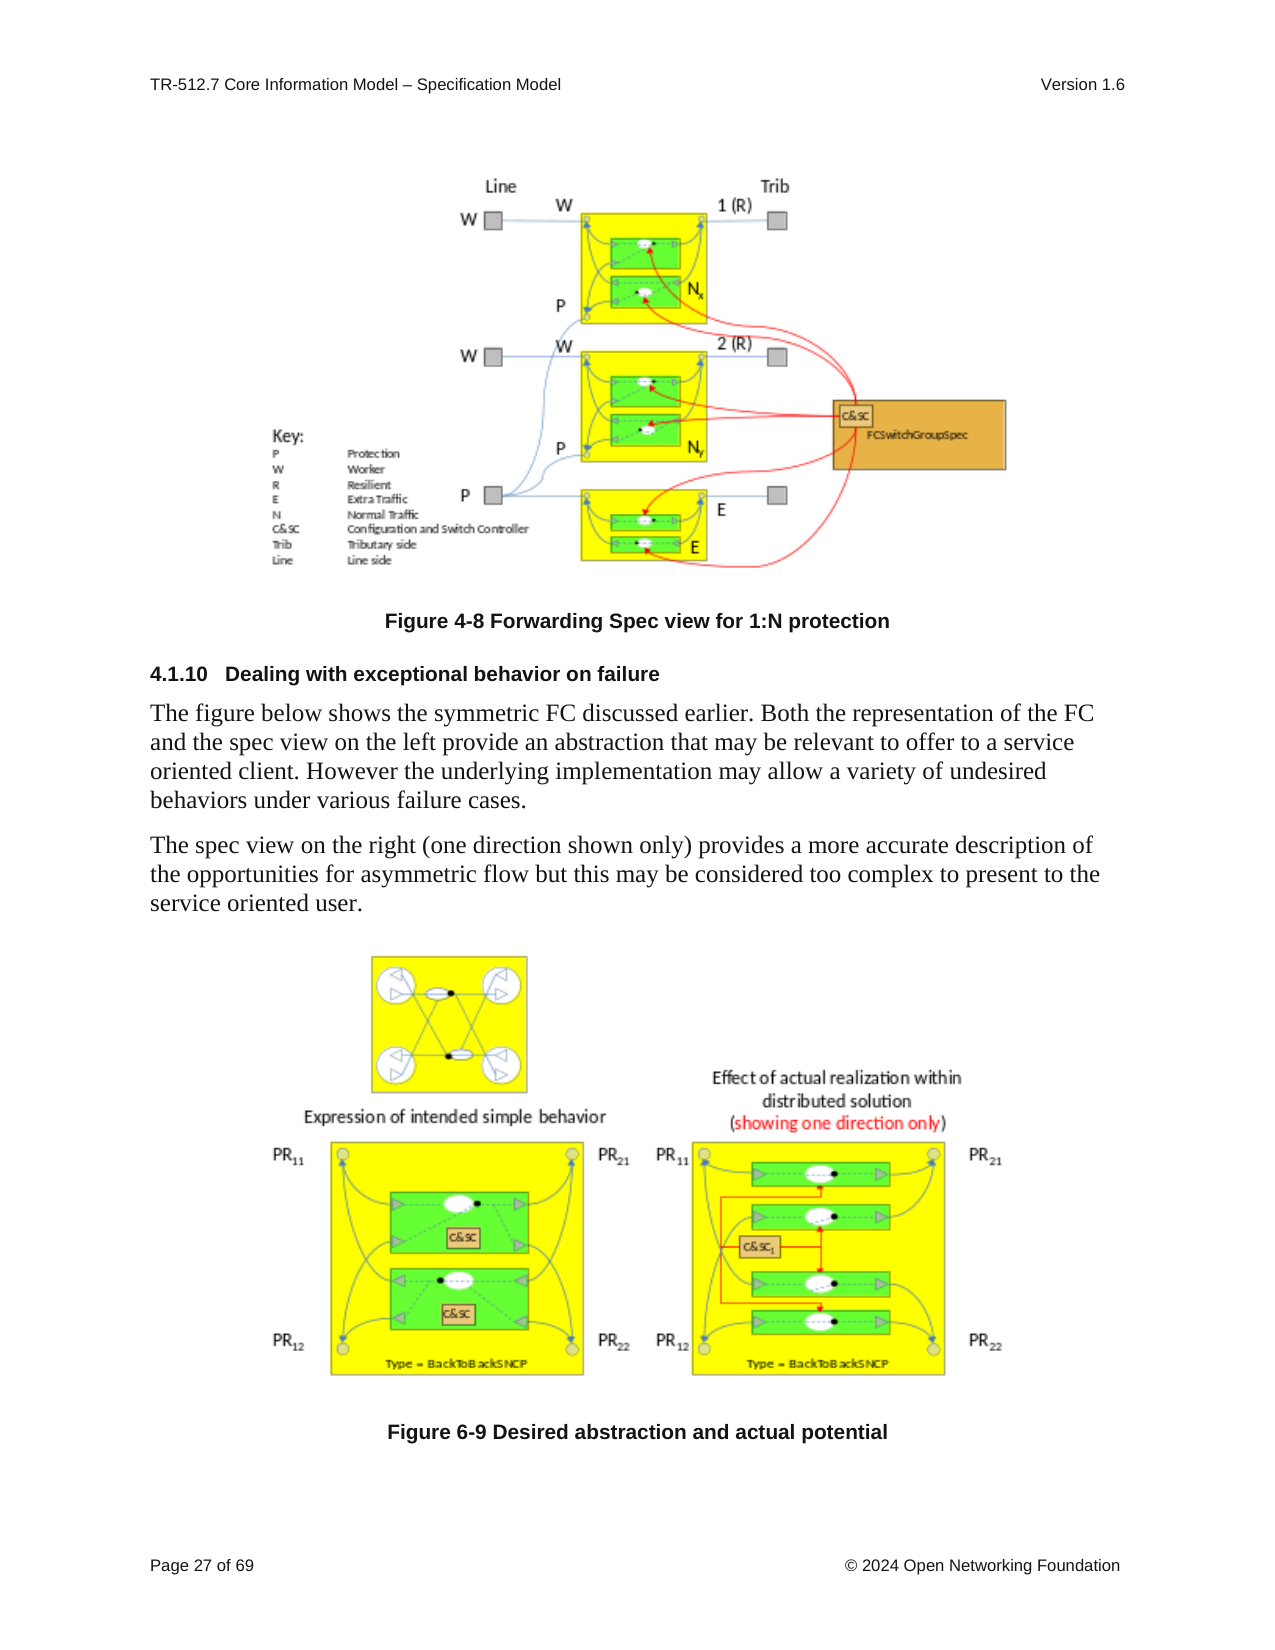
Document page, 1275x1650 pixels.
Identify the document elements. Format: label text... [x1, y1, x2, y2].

text The spec view on the right (one direction shown only) provides a more accurate description of the opportunities for asymmetric flow but this may be considered too complex to present to the service oriented user. [150, 830, 1125, 916]
subtitle Dealing with exceptional behavior on failure [150, 662, 1125, 686]
text The figure below shows the symmetric FC discussed earlier. Both the representation of the FC and the spec view on the left provide an abstraction that may be relevant to offer to a service oriented client. However the underlying implementation may allow a variety of undesired behaviors under various failure cases. [150, 698, 1125, 813]
